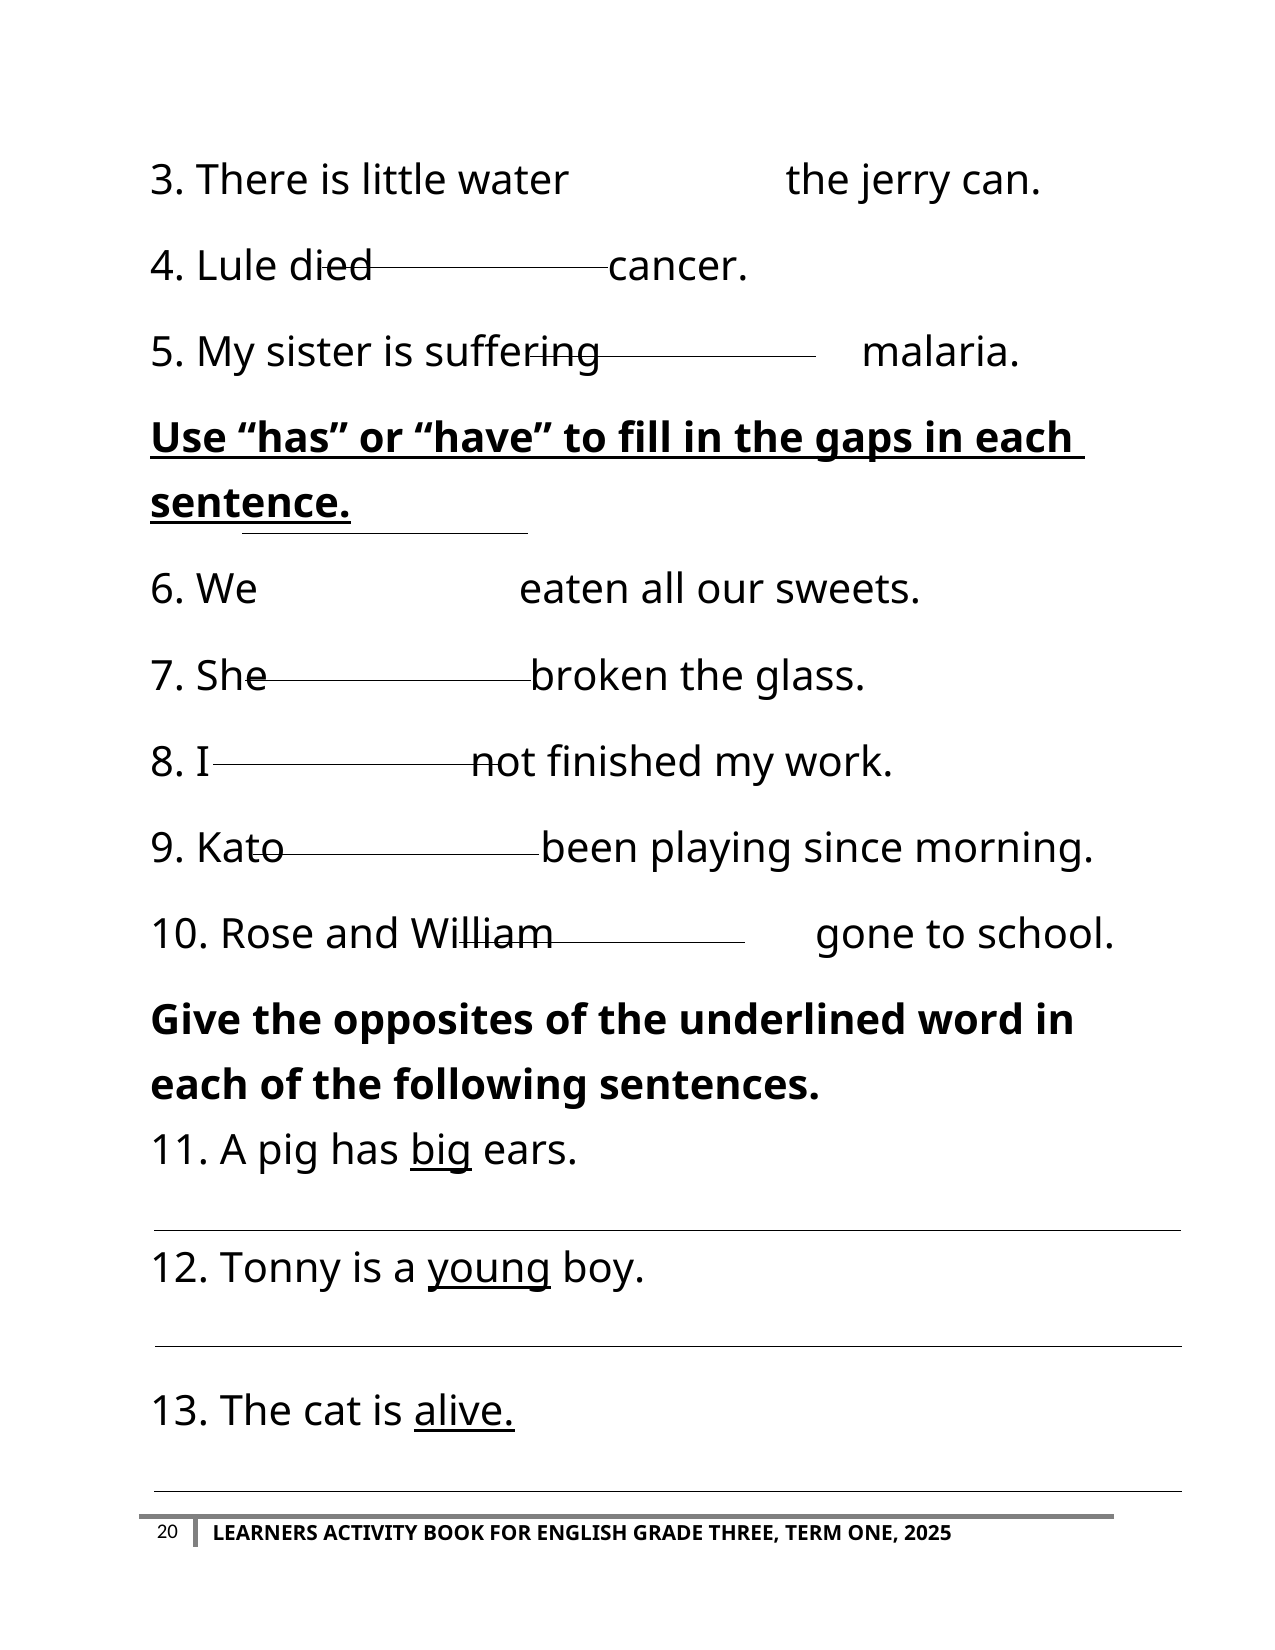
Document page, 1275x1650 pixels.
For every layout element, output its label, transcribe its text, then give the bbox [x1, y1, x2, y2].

text Use “has” or “have” to fill in the gaps in each sentence. [150, 408, 1125, 530]
text 12. Tonny is a young boy. [150, 1238, 1125, 1295]
text 7. She broken the glass. [150, 645, 1125, 702]
text Give the opposites of the underlined word in each of the following sentences. [150, 989, 1125, 1112]
text 13. The cat is alive. [150, 1381, 1125, 1438]
text 4. Lule died cancer. [150, 236, 1125, 293]
text 3. There is little water the jerry can. [150, 150, 1125, 207]
text 6. We eaten all our sweets. [150, 559, 1125, 616]
text 10. Rose and William gone to school. [150, 903, 1125, 960]
text 8. I not finished my work. [150, 731, 1125, 788]
text 11. A pig has big ears. [150, 1120, 1125, 1177]
text 5. My sister is suffering malaria. [150, 322, 1125, 379]
text 9. Kato been playing since morning. [150, 817, 1125, 874]
